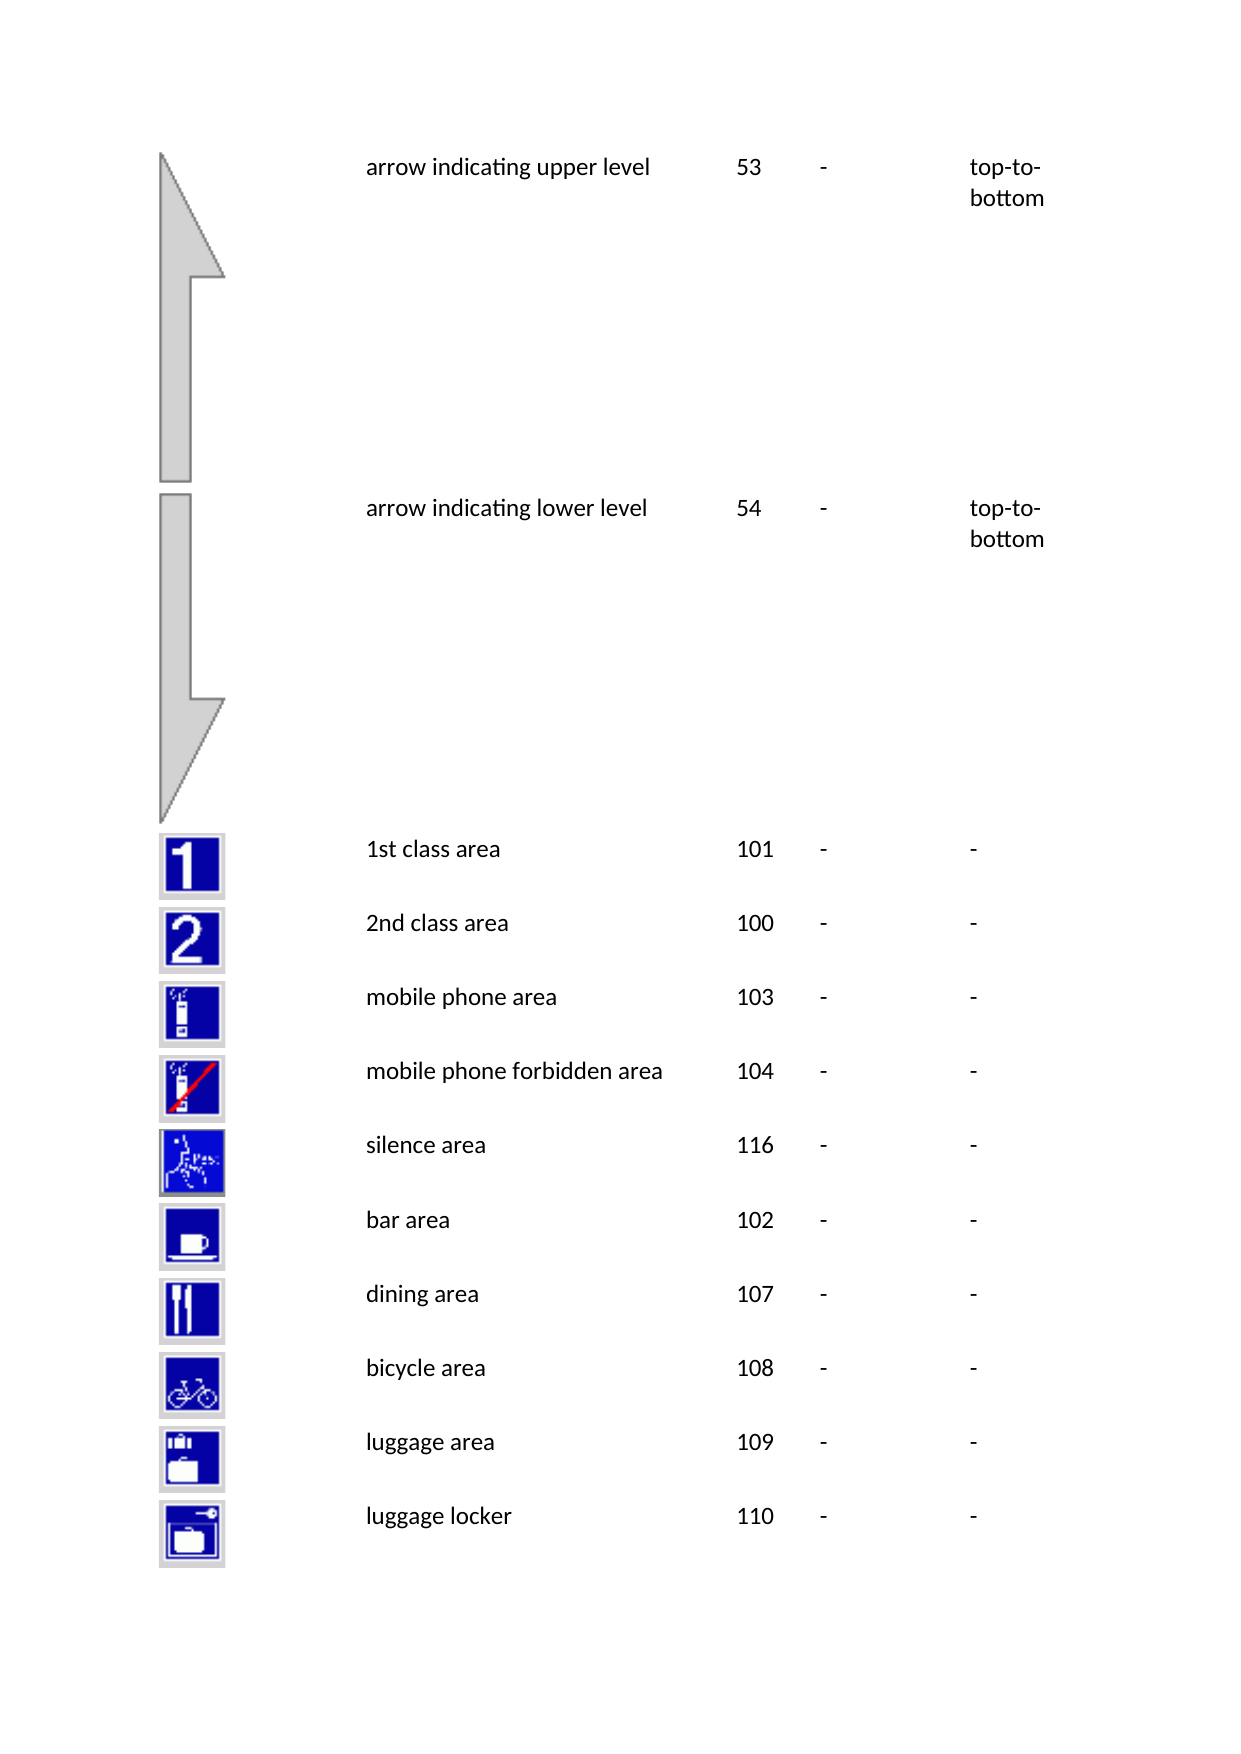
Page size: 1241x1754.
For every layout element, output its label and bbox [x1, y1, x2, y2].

picture [158, 1426, 226, 1493]
picture [158, 833, 226, 900]
picture [158, 151, 226, 485]
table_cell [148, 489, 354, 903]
picture [158, 492, 226, 826]
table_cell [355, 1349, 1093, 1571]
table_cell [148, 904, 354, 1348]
picture [158, 981, 226, 1048]
picture [158, 1500, 226, 1568]
picture [158, 1352, 226, 1419]
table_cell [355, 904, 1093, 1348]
picture [158, 907, 226, 974]
picture [158, 1278, 226, 1345]
picture [158, 1129, 226, 1197]
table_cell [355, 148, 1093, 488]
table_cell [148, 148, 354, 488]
picture [158, 1203, 226, 1271]
picture [158, 1055, 226, 1123]
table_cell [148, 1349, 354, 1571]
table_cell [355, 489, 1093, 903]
